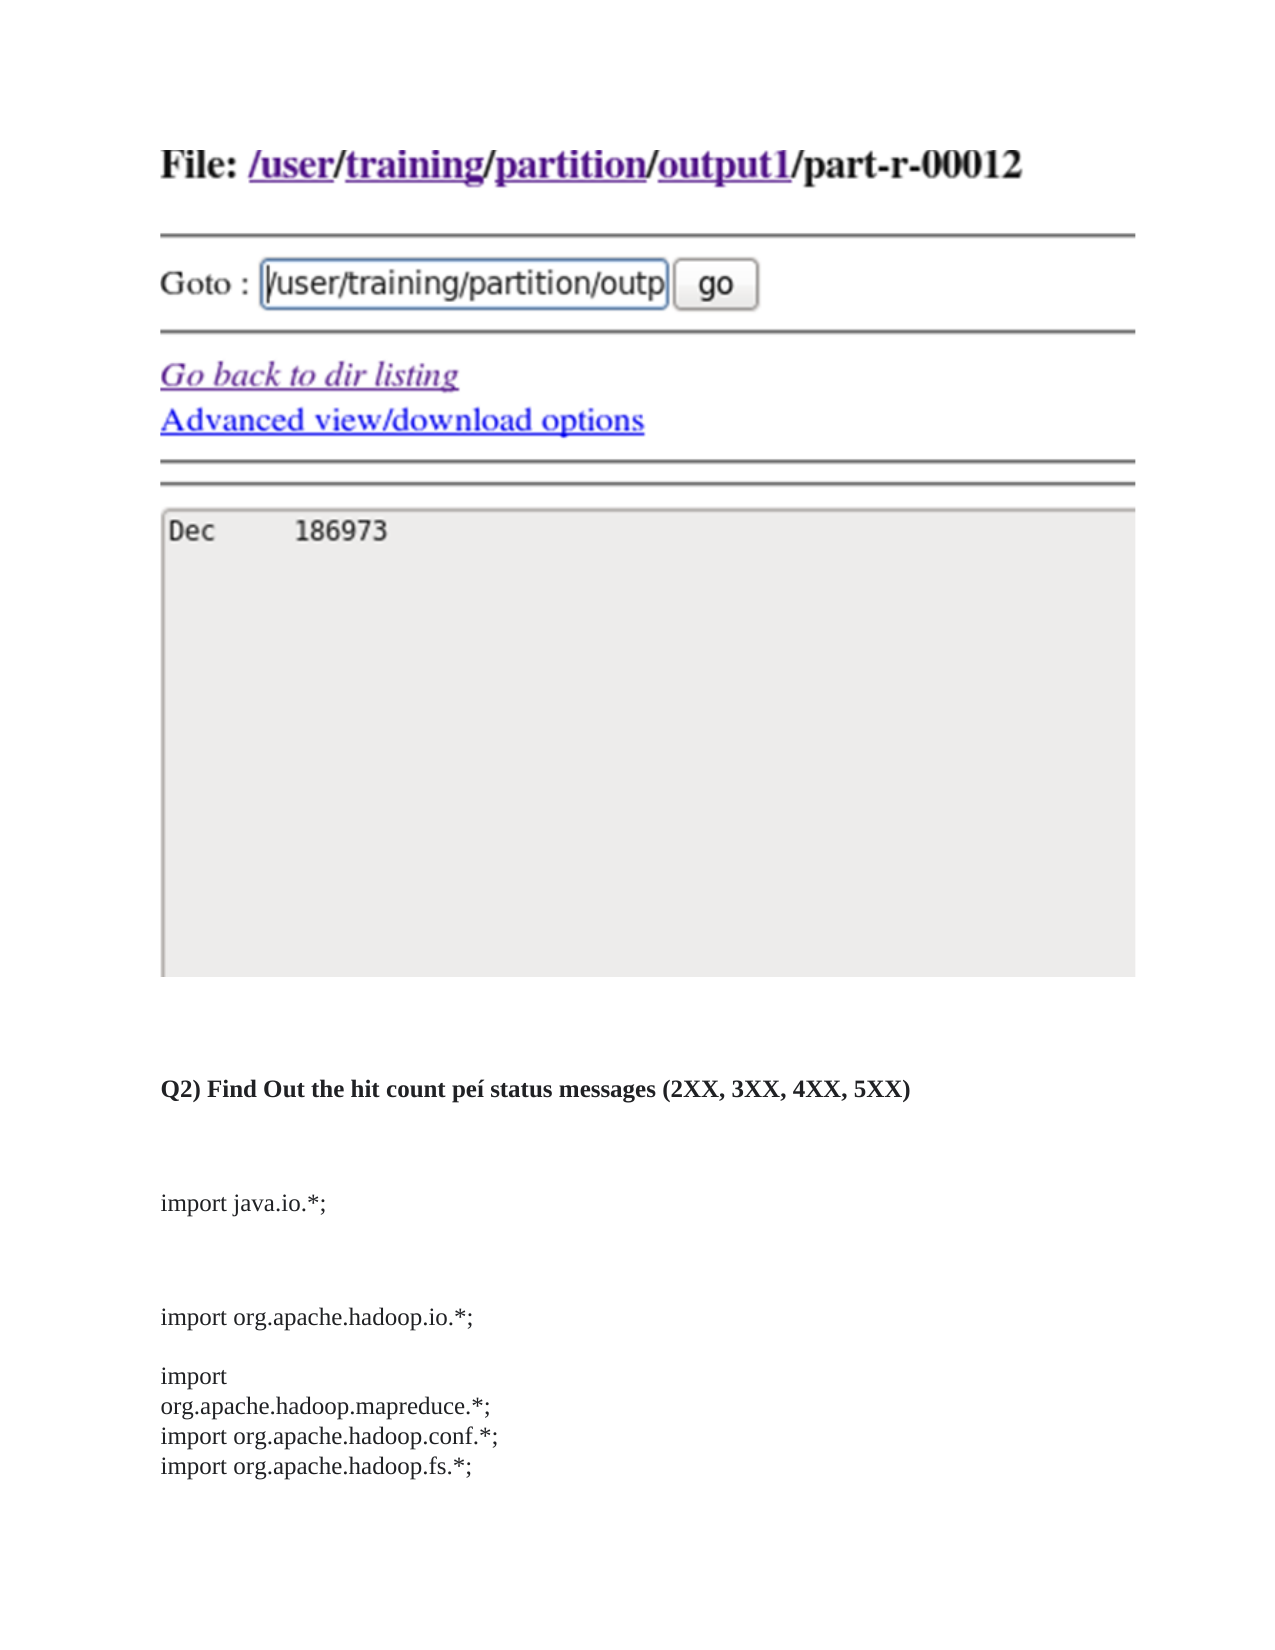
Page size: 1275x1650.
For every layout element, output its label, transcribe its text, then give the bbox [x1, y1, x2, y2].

text import java.io.*; [160, 1188, 1125, 1217]
text Q2) Find Out the hit count peí status messages (2XX, 3XX, 4XX, 5XX) [160, 1074, 1125, 1102]
picture [160, 150, 1136, 977]
text import org.apache.hadoop.mapreduce.*; import org.apache.hadoop.conf.*; import org.apache.hadoop.fs.*; [160, 1361, 533, 1480]
text import org.apache.hadoop.io.*; [160, 1302, 1125, 1331]
